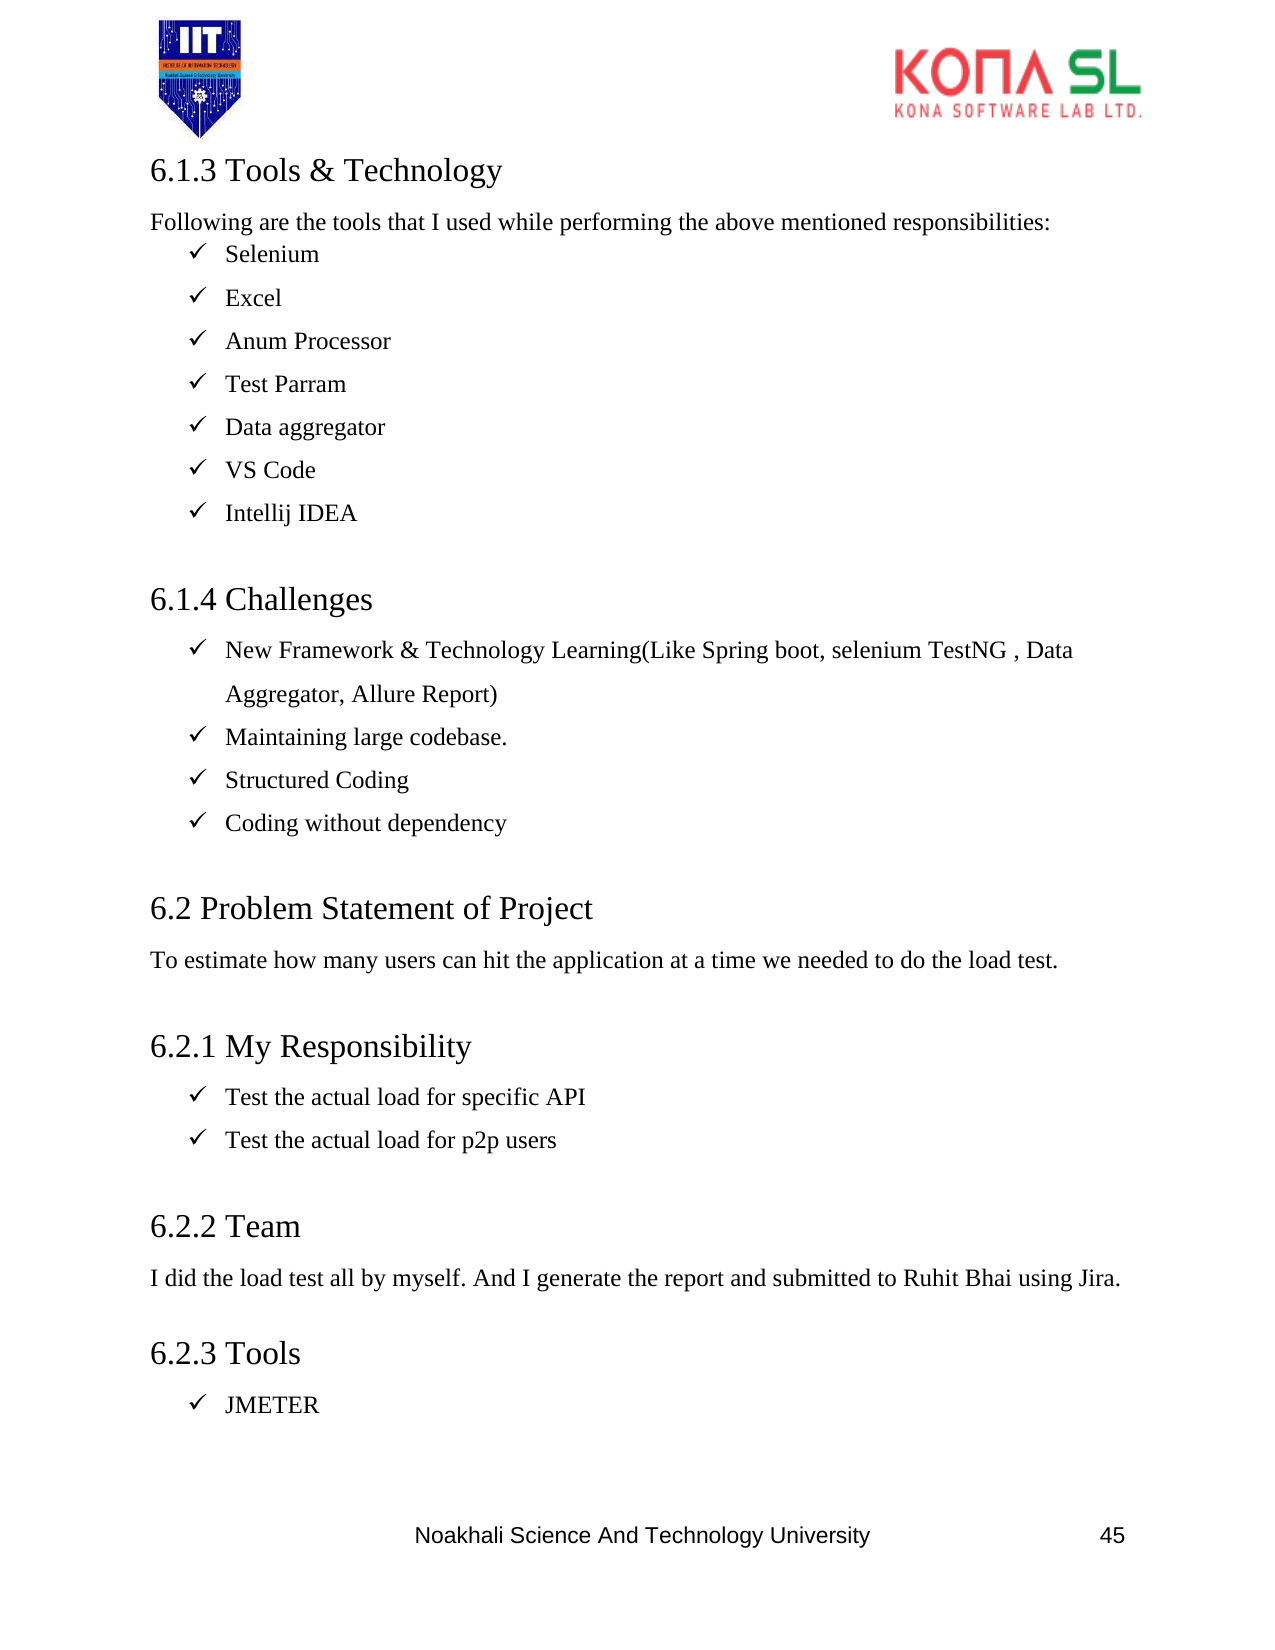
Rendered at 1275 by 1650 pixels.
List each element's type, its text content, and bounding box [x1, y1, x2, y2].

subtitle 6.1.4 Challenges [150, 579, 1125, 617]
text To estimate how many users can hit the application at a time we needed to do the load test. [150, 945, 1125, 974]
subtitle 6.2.2 Team [150, 1206, 1125, 1244]
list Excel [187, 283, 1125, 311]
list Anum Processor [187, 326, 1125, 354]
subtitle 6.2.1 My Responsibility [150, 1026, 1125, 1064]
list Test Parram [187, 369, 1125, 398]
list Test the actual load for specific API [187, 1082, 1125, 1111]
list Coding without dependency [187, 808, 1125, 837]
list Test the actual load for p2p users [187, 1126, 1125, 1154]
text Following are the tools that I used while performing the above mentioned responsibilities: [150, 207, 1125, 235]
picture [136, 16, 264, 143]
list Structured Coding [187, 765, 1125, 794]
list Selenium [187, 239, 1125, 268]
list Maintaining large codebase. [187, 722, 1125, 751]
list New Framework & Technology Learning(Like Spring boot, selenium TestNG , Data Aggregator, Allure Report) [187, 636, 1125, 707]
subtitle 6.2.3 Tools [150, 1333, 1125, 1372]
list VS Code [187, 455, 1125, 484]
list Data aggregator [187, 412, 1125, 441]
picture [893, 45, 1144, 121]
list JMETER [187, 1390, 1125, 1418]
text I did the load test all by myself. And I generate the report and submitted to Ruhit Bhai using Jira. [150, 1263, 1125, 1291]
subtitle 6.1.3 Tools & Technology [150, 150, 1125, 188]
subtitle 6.2 Problem Statement of Project [150, 889, 1125, 927]
list Intellij IDEA [187, 498, 1125, 527]
